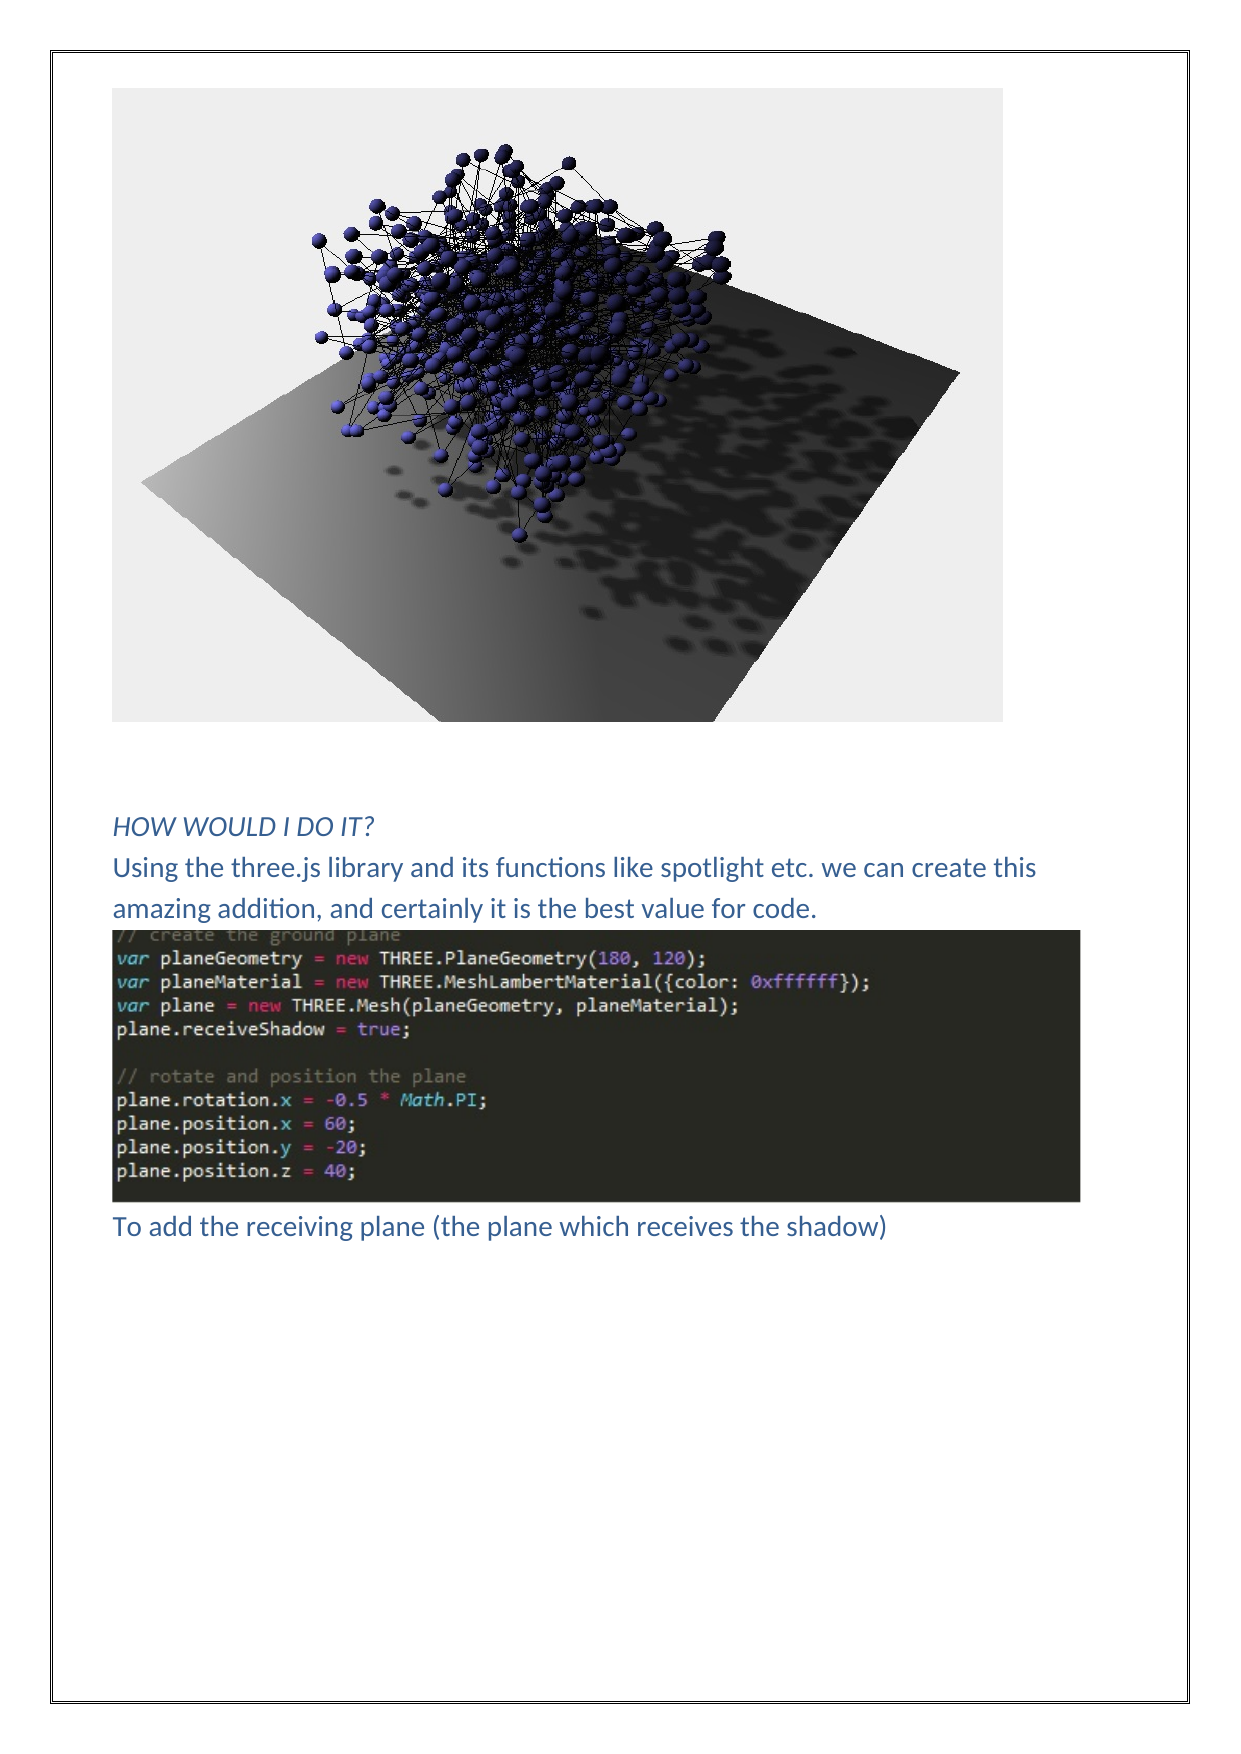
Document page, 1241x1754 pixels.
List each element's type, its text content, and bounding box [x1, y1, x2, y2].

list HOW WOULD I DO IT? [112, 808, 1128, 843]
picture [112, 88, 1003, 722]
list Using the three.js library and its functions like spotlight etc. we can create this amazing addition, and certainly it is the best value for code. [112, 849, 1128, 925]
picture [112, 930, 1081, 1204]
list To add the receiving plane (the plane which receives the shadow) [112, 1208, 1128, 1243]
